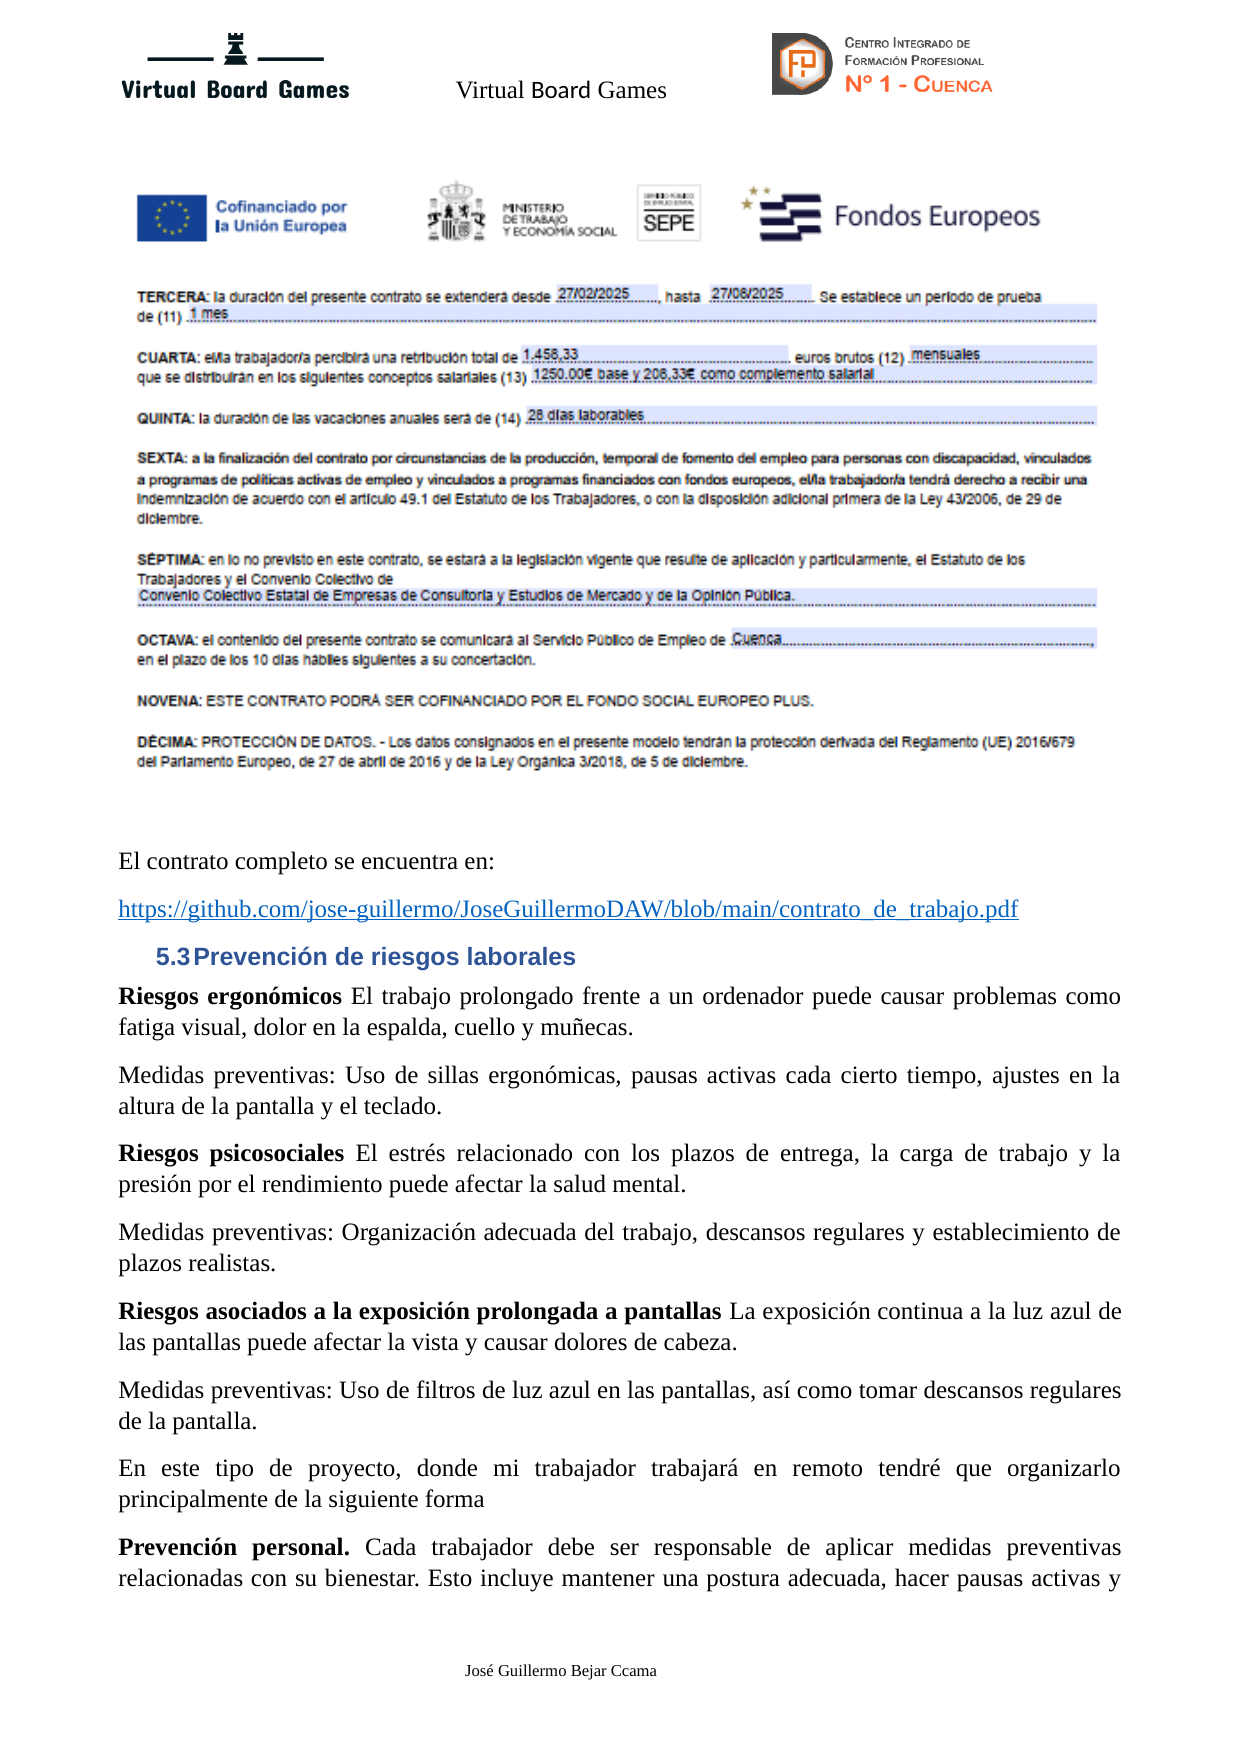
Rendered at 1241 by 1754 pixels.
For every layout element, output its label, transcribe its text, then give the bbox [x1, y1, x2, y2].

subtitle Prevención de riesgos laborales [156, 942, 1122, 970]
text Medidas preventivas: Uso de filtros de luz azul en las pantallas, así como tomar descansos regulares de la pantalla. [118, 1375, 1122, 1434]
picture [118, 33, 353, 99]
text https://github.com/jose-guillermo/JoseGuillermoDAW/blob/main/contrato_de_trabajo.pdf [118, 894, 1122, 923]
text Medidas preventivas: Organización adecuada del trabajo, descansos regulares y establecimiento de plazos realistas. [118, 1217, 1122, 1277]
text El contrato completo se encuentra en: [118, 846, 1122, 875]
text En este tipo de proyecto, donde mi trabajador trabajará en remoto tendré que organizarlo principalmente de la siguiente forma [118, 1453, 1122, 1513]
picture [118, 165, 1119, 828]
text Riesgos psicosociales El estrés relacionado con los plazos de entrega, la carga de trabajo y la presión por el rendimiento puede afectar la salud mental. [118, 1138, 1122, 1198]
text Riesgos asociados a la exposición prolongada a pantallas La exposición continua a la luz azul de las pantallas puede afectar la vista y causar dolores de cabeza. [118, 1296, 1122, 1356]
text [118, 1532, 1122, 1592]
picture [770, 29, 1004, 99]
text Riesgos ergonómicos El trabajo prolongado frente a un ordenador puede causar problemas como fatiga visual, dolor en la espalda, cuello y muñecas. [118, 981, 1122, 1041]
text Medidas preventivas: Uso de sillas ergonómicas, pausas activas cada cierto tiempo, ajustes en la altura de la pantalla y el teclado. [118, 1060, 1122, 1119]
